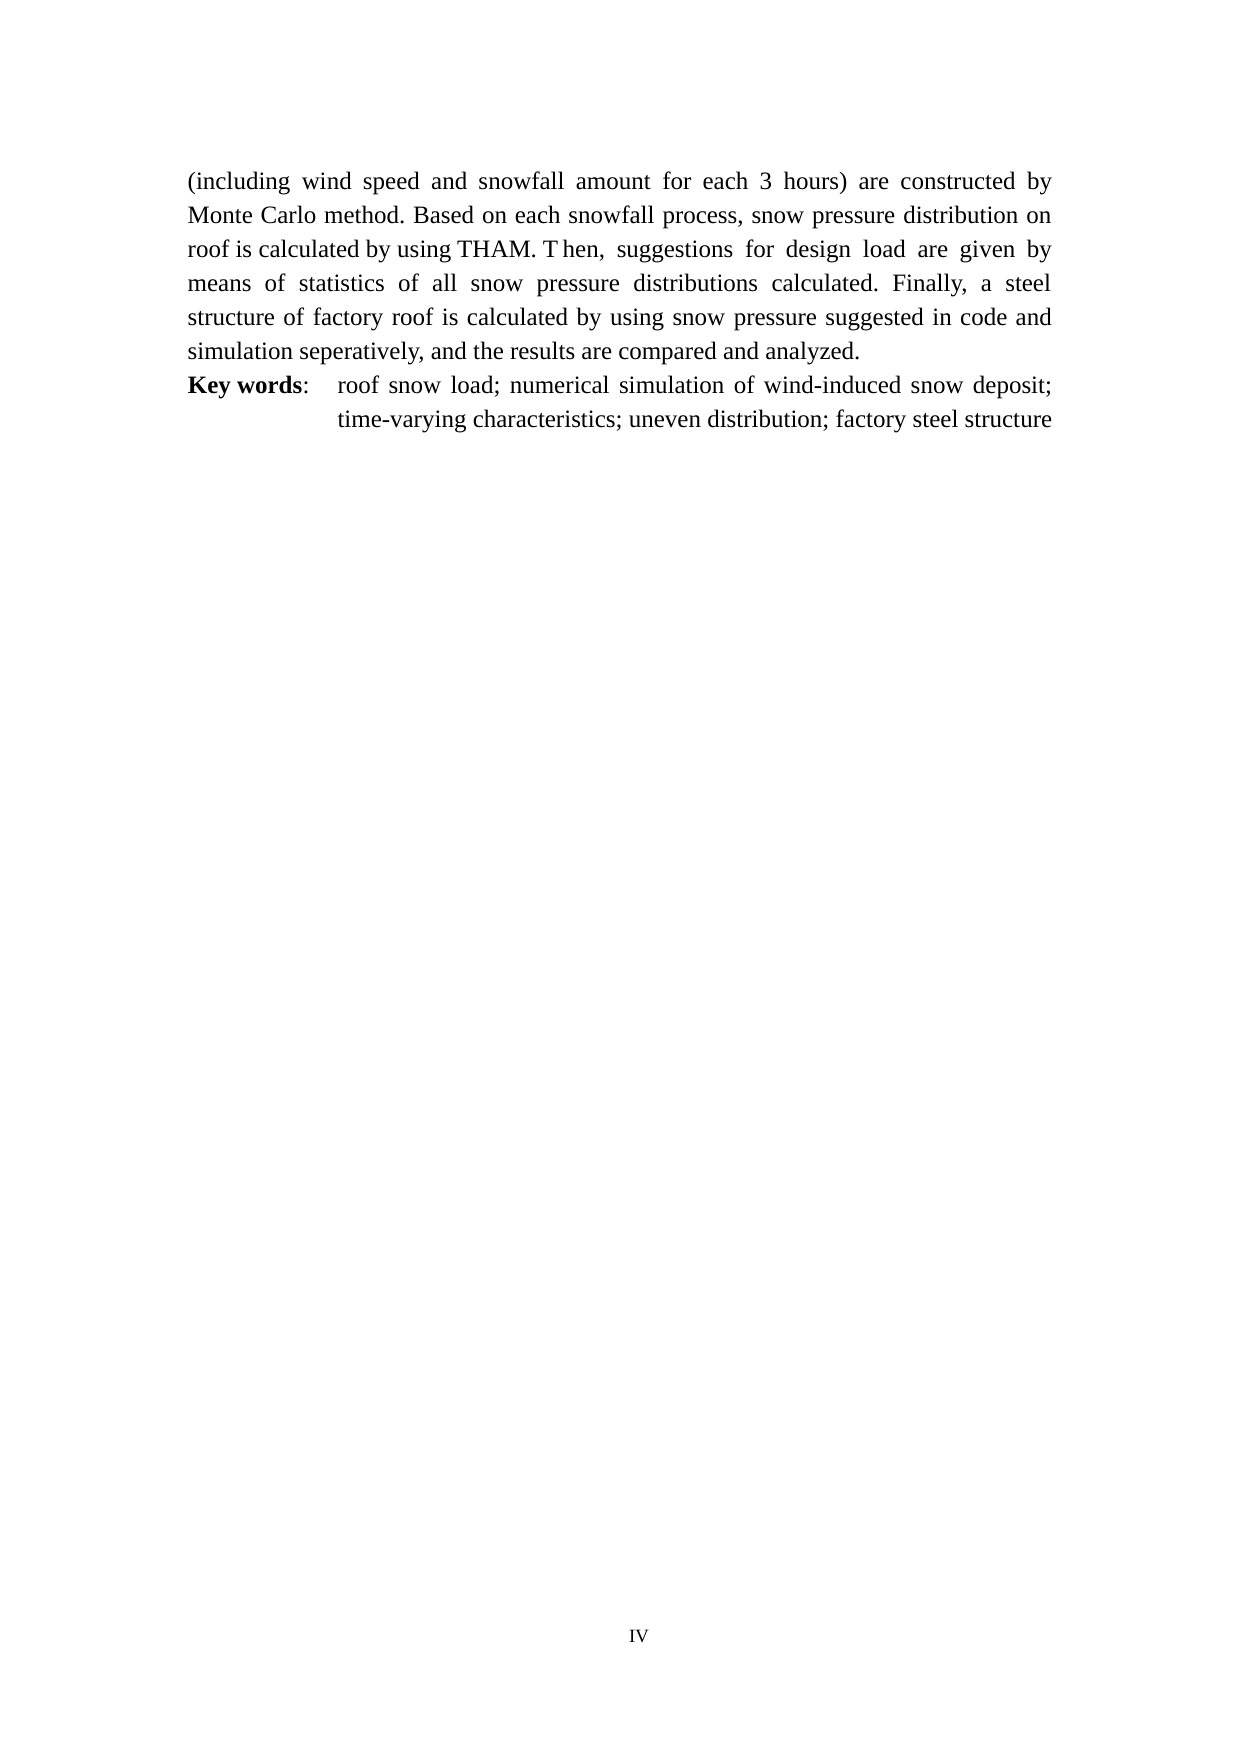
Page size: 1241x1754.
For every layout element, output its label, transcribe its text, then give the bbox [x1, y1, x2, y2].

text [187, 164, 1053, 368]
text Key words: roof snow load; numerical simulation of wind-induced snow deposit; time-varying characteristics; uneven distribution; factory steel structure [188, 368, 1053, 436]
